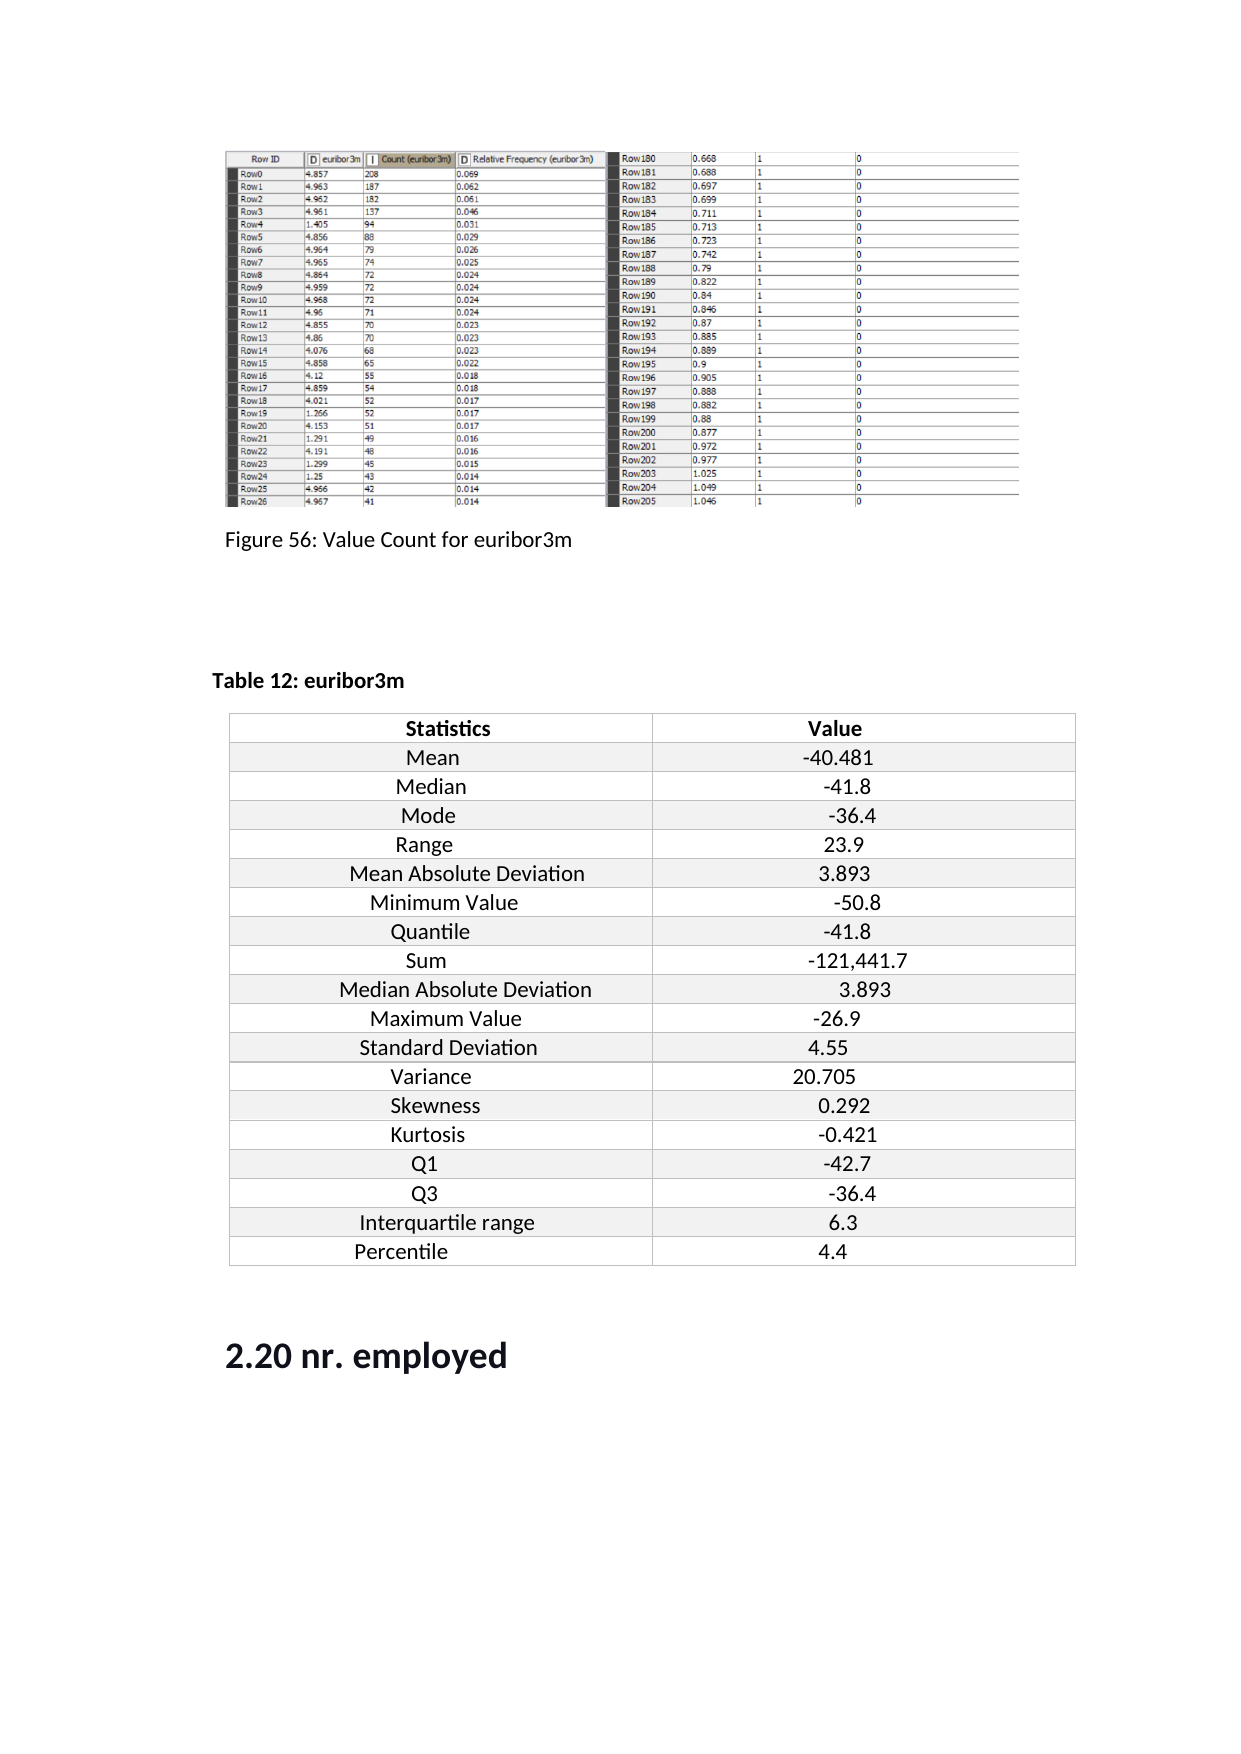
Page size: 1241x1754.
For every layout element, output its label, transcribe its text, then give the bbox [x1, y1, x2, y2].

table_cell Mean [230, 743, 652, 771]
table_cell Maximum Value [230, 1004, 652, 1032]
picture [225, 150, 1019, 507]
table_cell -0.421 [653, 1121, 1075, 1148]
table_cell Range [230, 830, 652, 858]
table_cell Sum [230, 946, 652, 974]
table_cell Q1 [230, 1150, 652, 1178]
table_cell -36.4 [653, 801, 1075, 829]
table_cell Kurtosis [230, 1121, 652, 1148]
table_cell 23.9 [653, 830, 1075, 858]
table_cell Mode [230, 801, 652, 829]
table_cell -121,441.7 [653, 946, 1075, 974]
table_header Statistics [230, 714, 652, 742]
table_cell Mean Absolute Deviation [230, 859, 652, 887]
table_cell -42.7 [653, 1150, 1075, 1178]
text Figure 56: Value Count for euribor3m [225, 525, 1090, 553]
table_cell 4.55 [653, 1033, 1075, 1061]
text Table 12: euribor3m [150, 666, 1090, 694]
table_cell -41.8 [653, 772, 1075, 800]
table_cell 6.3 [653, 1208, 1075, 1236]
table_cell 4.4 [653, 1237, 1075, 1265]
table_cell -40.481 [653, 743, 1075, 771]
table_cell 20.705 [653, 1063, 1075, 1090]
table_cell 3.893 [653, 975, 1075, 1003]
table_cell -26.9 [653, 1004, 1075, 1032]
table_cell Interquartile range [230, 1208, 652, 1236]
table_cell -36.4 [653, 1179, 1075, 1207]
table_cell Minimum Value [230, 888, 652, 916]
table_cell Median [230, 772, 652, 800]
table_cell -50.8 [653, 888, 1075, 916]
text 2.20 nr. employed [225, 1332, 1090, 1378]
table_cell 0.292 [653, 1091, 1075, 1119]
table_header Value [653, 714, 1075, 742]
table_cell -41.8 [653, 917, 1075, 945]
table_cell Median Absolute Deviation [230, 975, 652, 1003]
table_cell Standard Deviation [230, 1033, 652, 1061]
table_cell 3.893 [653, 859, 1075, 887]
table_cell Percentile [230, 1237, 652, 1265]
table_cell Q3 [230, 1179, 652, 1207]
table_cell Skewness [230, 1091, 652, 1119]
table_cell Quantile [230, 917, 652, 945]
table_cell Variance [230, 1063, 652, 1090]
